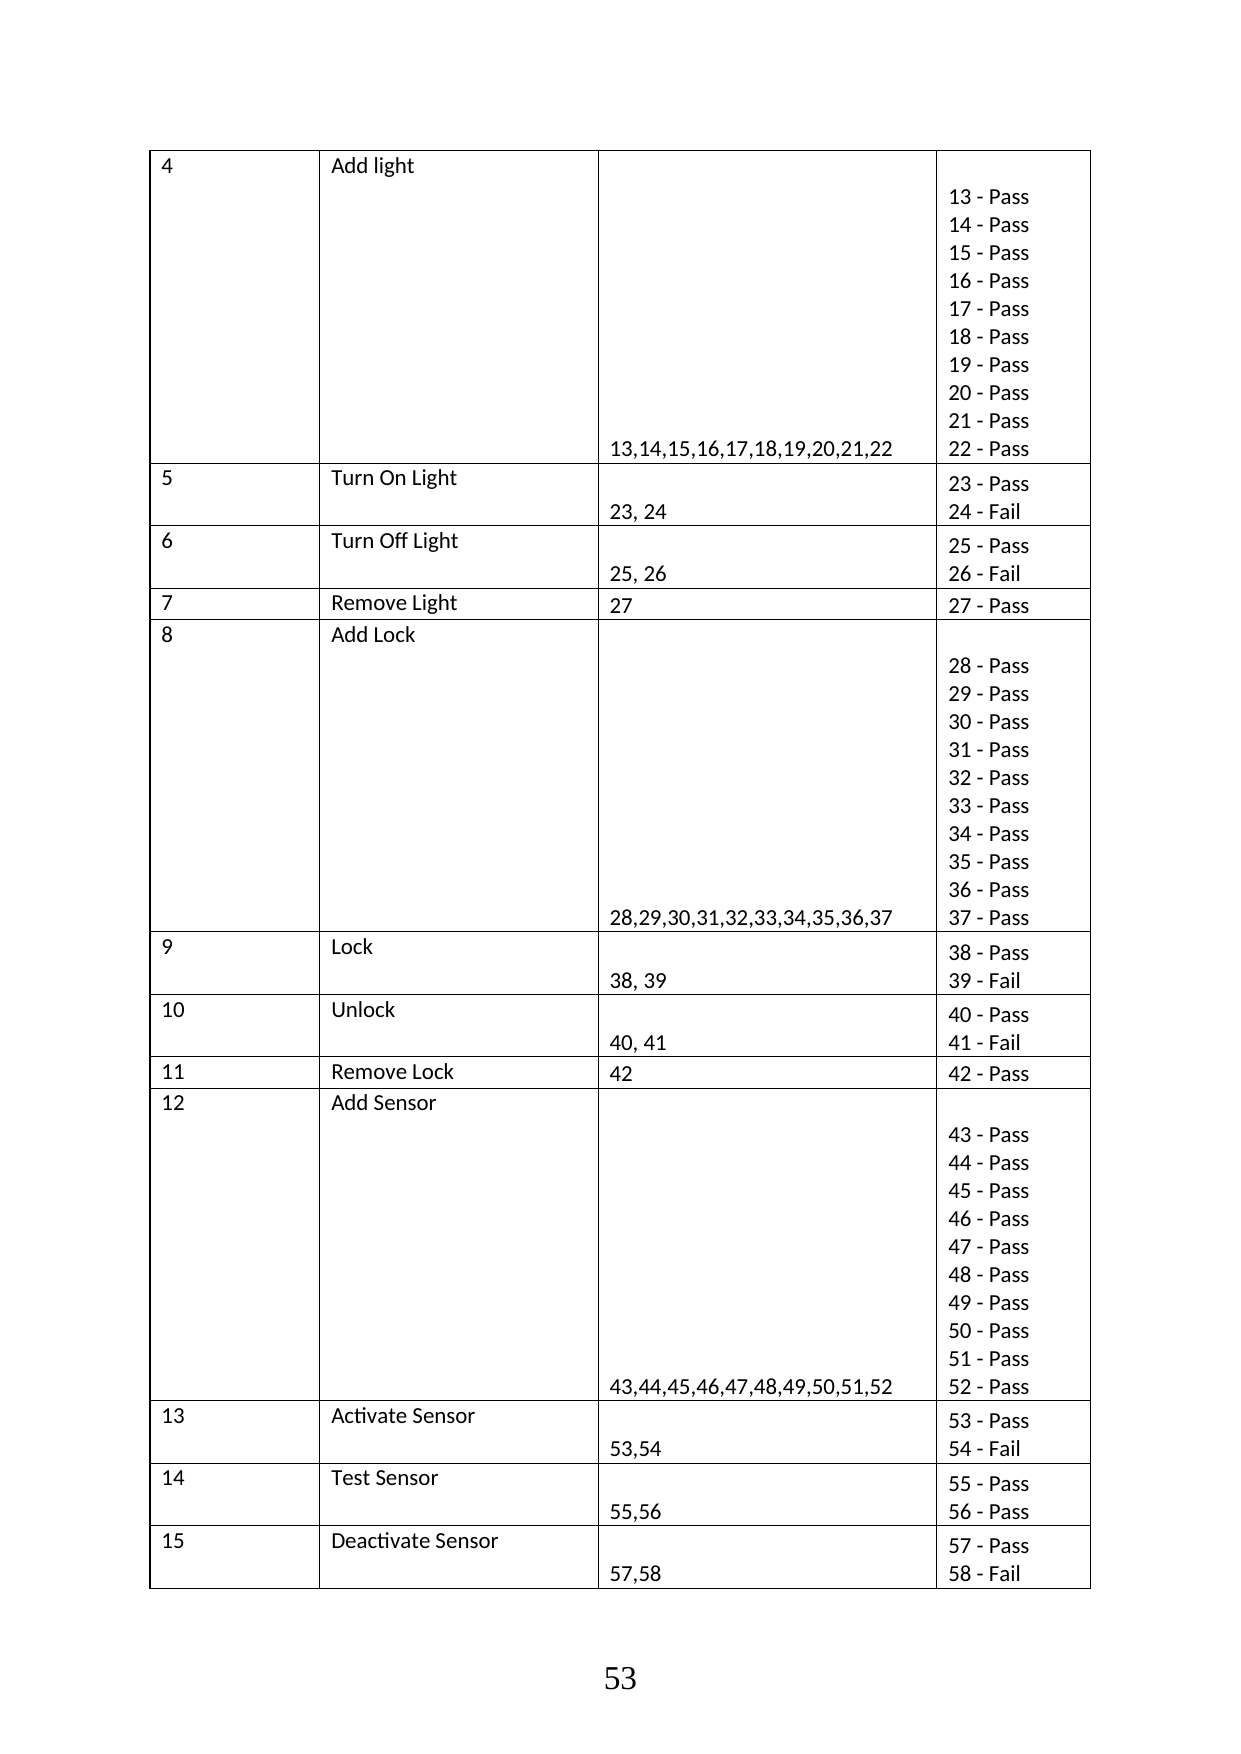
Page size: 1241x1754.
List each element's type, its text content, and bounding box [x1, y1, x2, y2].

table_cell Remove Lock [320, 1057, 598, 1087]
table_cell Remove Light [320, 589, 598, 619]
table_cell 4 [151, 151, 319, 462]
table_cell 28 - Pass 29 - Pass 30 - Pass 31 - Pass 32 - Pass 33 - Pass 34 - Pass 35 - Pass 36 - Pass 37 - Pass [937, 620, 1090, 931]
table_cell 7 [151, 589, 319, 619]
table_cell 28,29,30,31,32,33,34,35,36,37 [599, 620, 936, 931]
table_cell 43,44,45,46,47,48,49,50,51,52 [599, 1089, 936, 1400]
table_cell 53,54 [599, 1401, 936, 1462]
table_cell 23, 24 [599, 464, 936, 525]
table_cell 55 - Pass 56 - Pass [937, 1464, 1090, 1525]
table_cell Turn Off Light [320, 526, 598, 587]
table_cell 6 [151, 526, 319, 587]
table_cell 40, 41 [599, 995, 936, 1056]
table_cell 13 - Pass 14 - Pass 15 - Pass 16 - Pass 17 - Pass 18 - Pass 19 - Pass 20 - Pass 21 - Pass 22 - Pass [937, 151, 1090, 462]
table_cell 27 - Pass [937, 589, 1090, 619]
table_cell 10 [151, 995, 319, 1056]
table_cell 12 [151, 1089, 319, 1400]
table_cell Turn On Light [320, 464, 598, 525]
table_cell 11 [151, 1057, 319, 1087]
table_cell 38 - Pass 39 - Fail [937, 932, 1090, 994]
table_cell 38, 39 [599, 932, 936, 994]
table_cell Add Lock [320, 620, 598, 931]
table_cell 5 [151, 464, 319, 525]
table_cell 13,14,15,16,17,18,19,20,21,22 [599, 151, 936, 462]
table_cell 42 [599, 1057, 936, 1087]
table_cell Deactivate Sensor [320, 1526, 598, 1587]
table_cell Lock [320, 932, 598, 994]
table_cell 9 [151, 932, 319, 994]
table_cell Unlock [320, 995, 598, 1056]
table_cell 42 - Pass [937, 1057, 1090, 1087]
table_cell 25 - Pass 26 - Fail [937, 526, 1090, 587]
table_cell 55,56 [599, 1464, 936, 1525]
table_cell Activate Sensor [320, 1401, 598, 1462]
table_cell 13 [151, 1401, 319, 1462]
table_cell 14 [151, 1464, 319, 1525]
table_cell 15 [151, 1526, 319, 1587]
table_cell 57,58 [599, 1526, 936, 1587]
table_cell 8 [151, 620, 319, 931]
table_cell 27 [599, 589, 936, 619]
table_cell Add light [320, 151, 598, 462]
table_cell 43 - Pass 44 - Pass 45 - Pass 46 - Pass 47 - Pass 48 - Pass 49 - Pass 50 - Pass 51 - Pass 52 - Pass [937, 1089, 1090, 1400]
table_cell 57 - Pass 58 - Fail [937, 1526, 1090, 1587]
table_cell 40 - Pass 41 - Fail [937, 995, 1090, 1056]
table_cell Test Sensor [320, 1464, 598, 1525]
table_cell Add Sensor [320, 1089, 598, 1400]
table_cell 23 - Pass 24 - Fail [937, 464, 1090, 525]
table_cell 25, 26 [599, 526, 936, 587]
table_cell 53 - Pass 54 - Fail [937, 1401, 1090, 1462]
